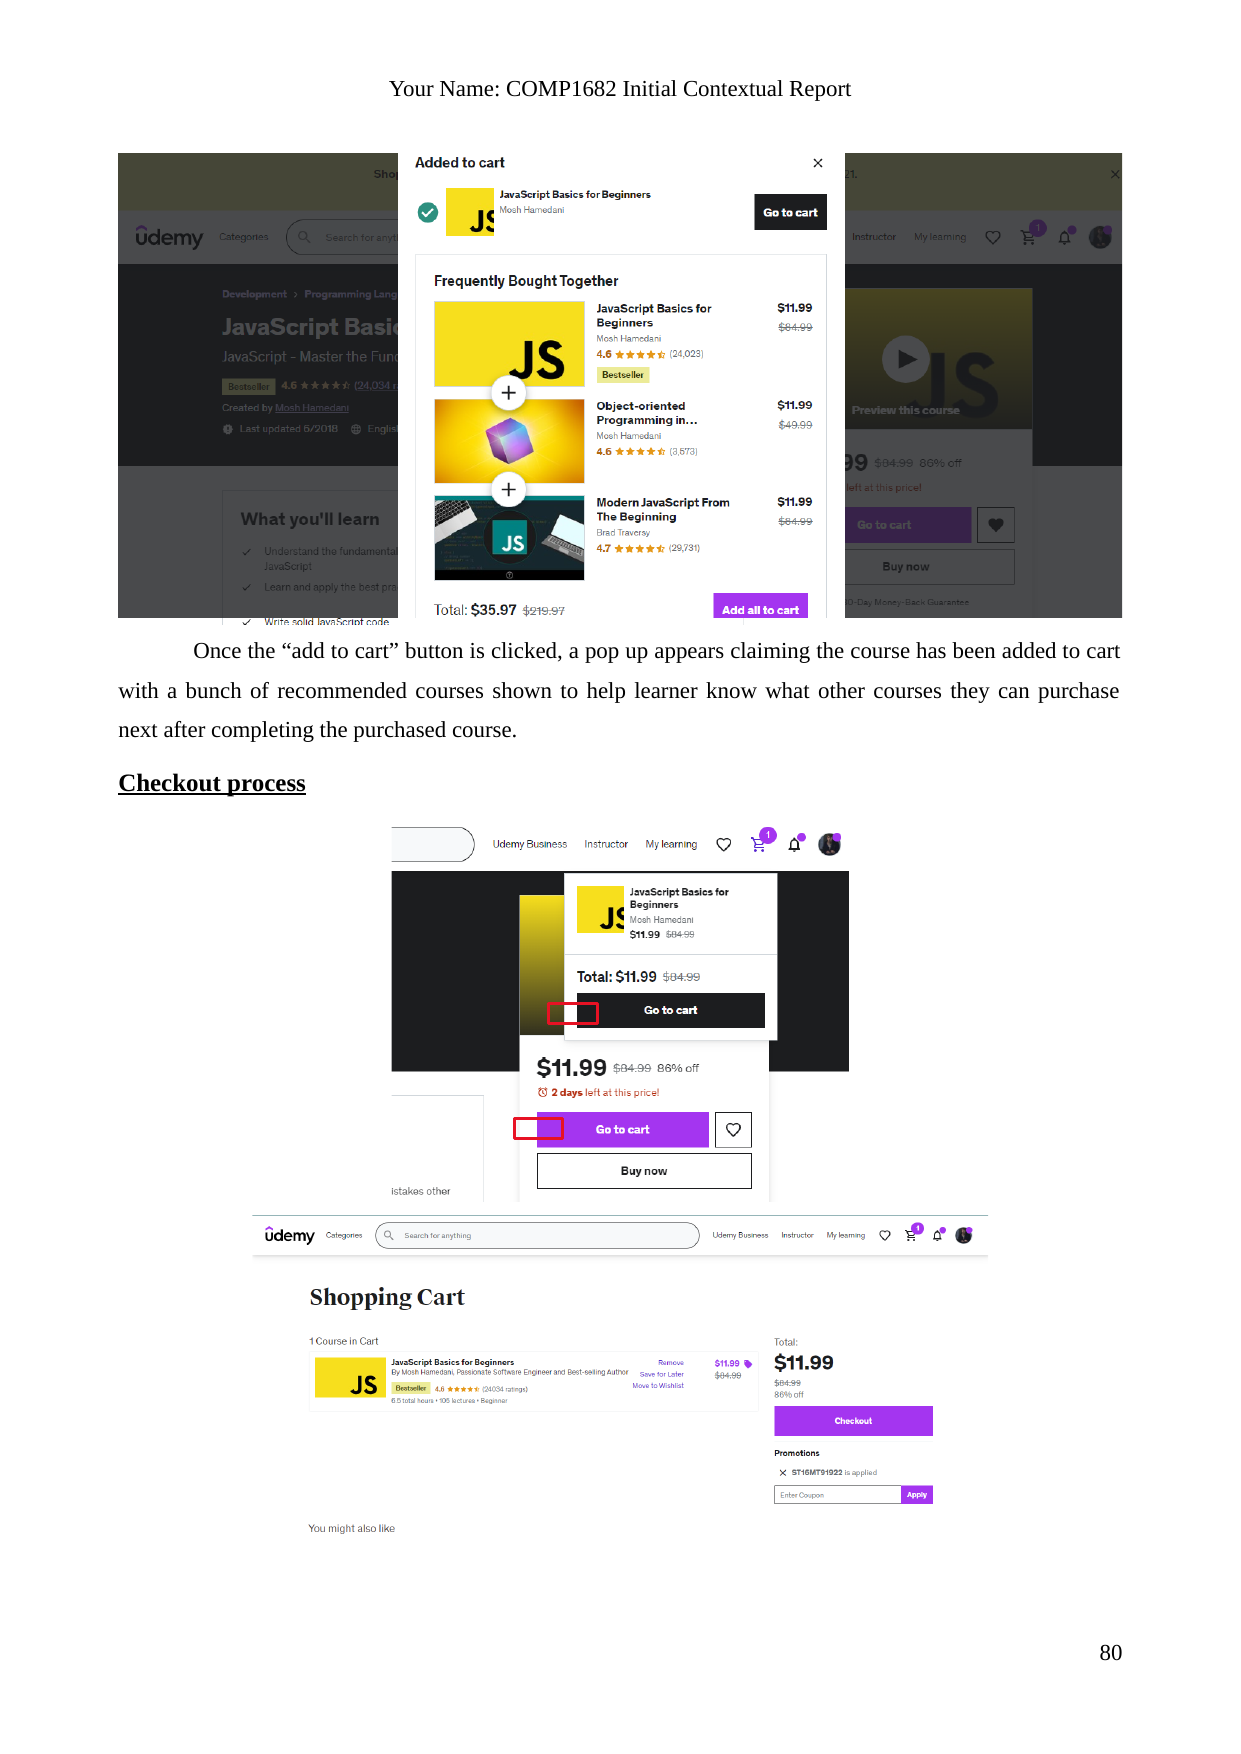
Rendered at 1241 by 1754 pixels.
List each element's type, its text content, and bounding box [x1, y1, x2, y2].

picture [252, 1215, 989, 1540]
text Checkout process [118, 768, 1122, 797]
text Once the “add to cart” button is clicked, a pop up appears claiming the course has been added to cart with a bunch of recommended courses shown to help learner know what other courses they can purchase next after completing the purchased course. [118, 637, 1122, 743]
picture [391, 824, 849, 1202]
picture [118, 153, 1123, 625]
